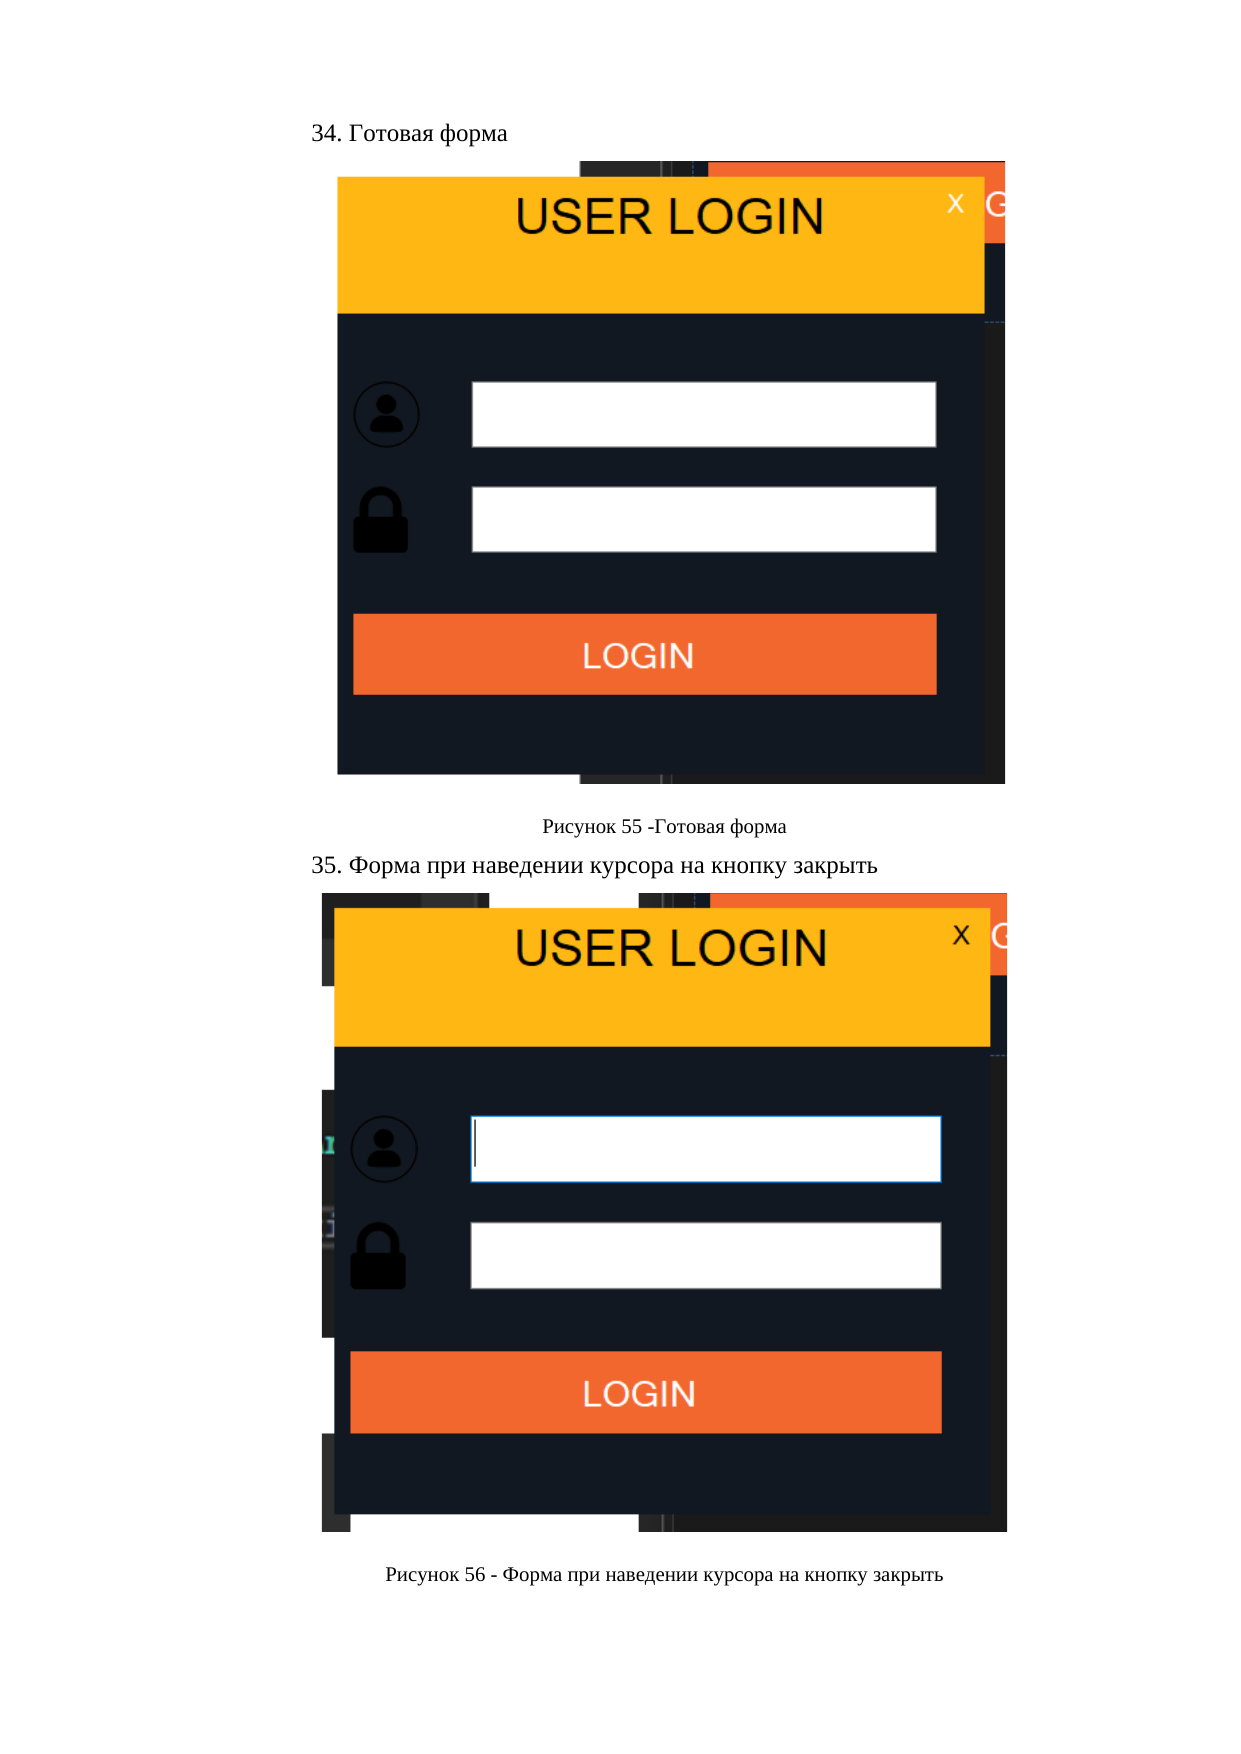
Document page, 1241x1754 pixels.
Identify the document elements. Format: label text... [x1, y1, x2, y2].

picture [321, 893, 1008, 1532]
list Форма при наведении курсора на кнопку закрыть [311, 850, 1152, 879]
text Рисунок 55 -Готовая форма [177, 814, 1152, 838]
picture [323, 161, 1006, 784]
list Готовая форма [311, 118, 1152, 147]
text Рисунок 56 - Форма при наведении курсора на кнопку закрыть [177, 1562, 1152, 1586]
